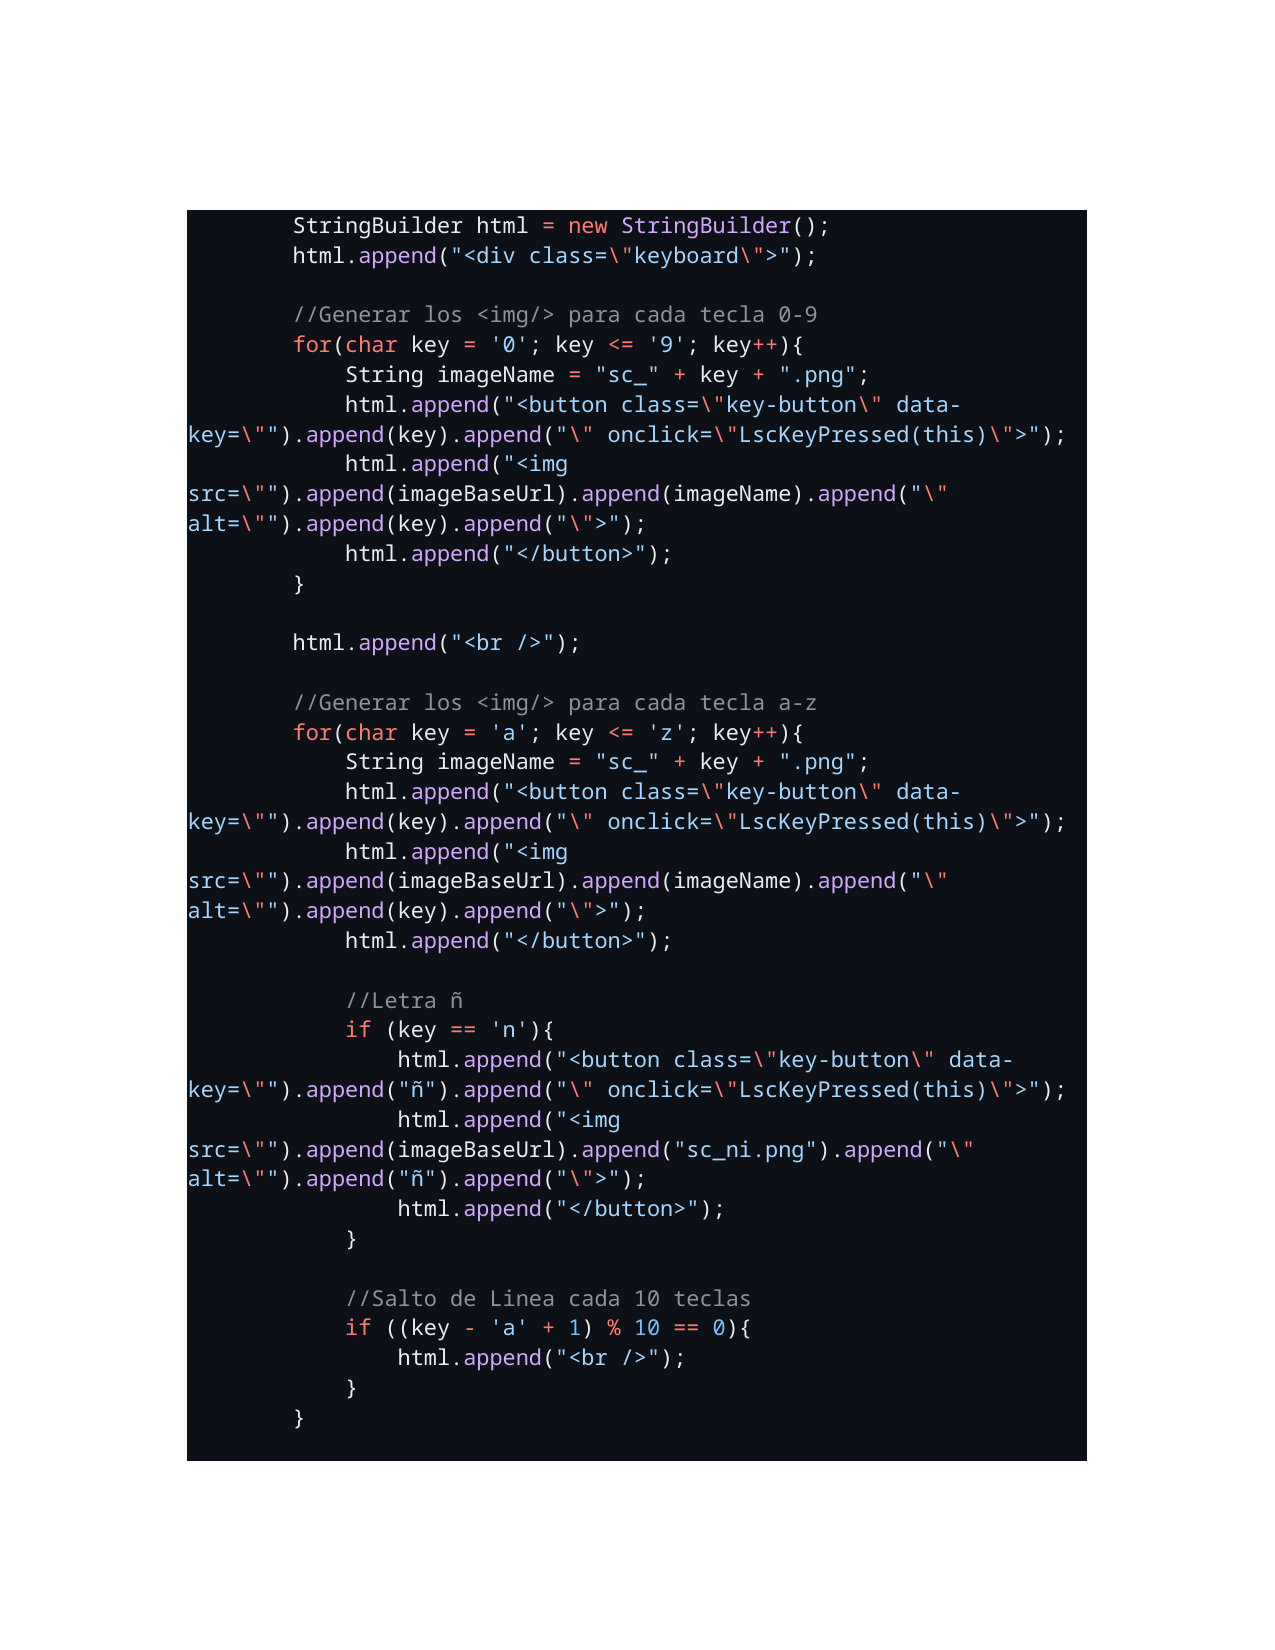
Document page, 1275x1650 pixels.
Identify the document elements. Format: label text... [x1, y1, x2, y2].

text html.append("</button>"); [187, 1193, 1087, 1223]
text //Salto de Linea cada 10 teclas [187, 1282, 1087, 1312]
text //Letra ñ [187, 984, 1087, 1014]
text html.append("<button class=\"key-button\" data-key=\"").append(key).append("\" onclick=\"LscKeyPressed(this)\">"); [187, 776, 1087, 836]
text //Generar los <img/> para cada tecla 0-9 [187, 299, 1087, 329]
text html.append("<br />"); [187, 1342, 1087, 1372]
text if ((key - 'a' + 1) % 10 == 0){ [187, 1312, 1087, 1342]
text } [187, 1372, 1087, 1402]
text String imageName = "sc_" + key + ".png"; [187, 359, 1087, 389]
text html.append("<img src=\"").append(imageBaseUrl).append("sc_ni.png").append("\" alt=\"").append("ñ").append("\">"); [187, 1104, 1087, 1193]
text } [187, 1223, 1087, 1253]
text //Generar los <img/> para cada tecla a-z [187, 687, 1087, 716]
text for(char key = '0'; key <= '9'; key++){ [187, 329, 1087, 359]
text for(char key = 'a'; key <= 'z'; key++){ [187, 716, 1087, 746]
text html.append("<br />"); [187, 627, 1087, 657]
text html.append("<img src=\"").append(imageBaseUrl).append(imageName).append("\" alt=\"").append(key).append("\">"); [187, 448, 1087, 538]
text StringBuilder html = new StringBuilder(); [187, 210, 1087, 240]
text html.append("</button>"); [187, 925, 1087, 955]
text html.append("<img src=\"").append(imageBaseUrl).append(imageName).append("\" alt=\"").append(key).append("\">"); [187, 836, 1087, 925]
text } [187, 567, 1087, 597]
text html.append("<button class=\"key-button\" data-key=\"").append("ñ").append("\" onclick=\"LscKeyPressed(this)\">"); [187, 1044, 1087, 1104]
text html.append("<div class=\"keyboard\">"); [187, 240, 1087, 269]
text } [187, 1402, 1087, 1431]
text html.append("</button>"); [187, 538, 1087, 567]
text html.append("<button class=\"key-button\" data-key=\"").append(key).append("\" onclick=\"LscKeyPressed(this)\">"); [187, 389, 1087, 448]
text String imageName = "sc_" + key + ".png"; [187, 746, 1087, 776]
text if (key == 'n'){ [187, 1014, 1087, 1044]
